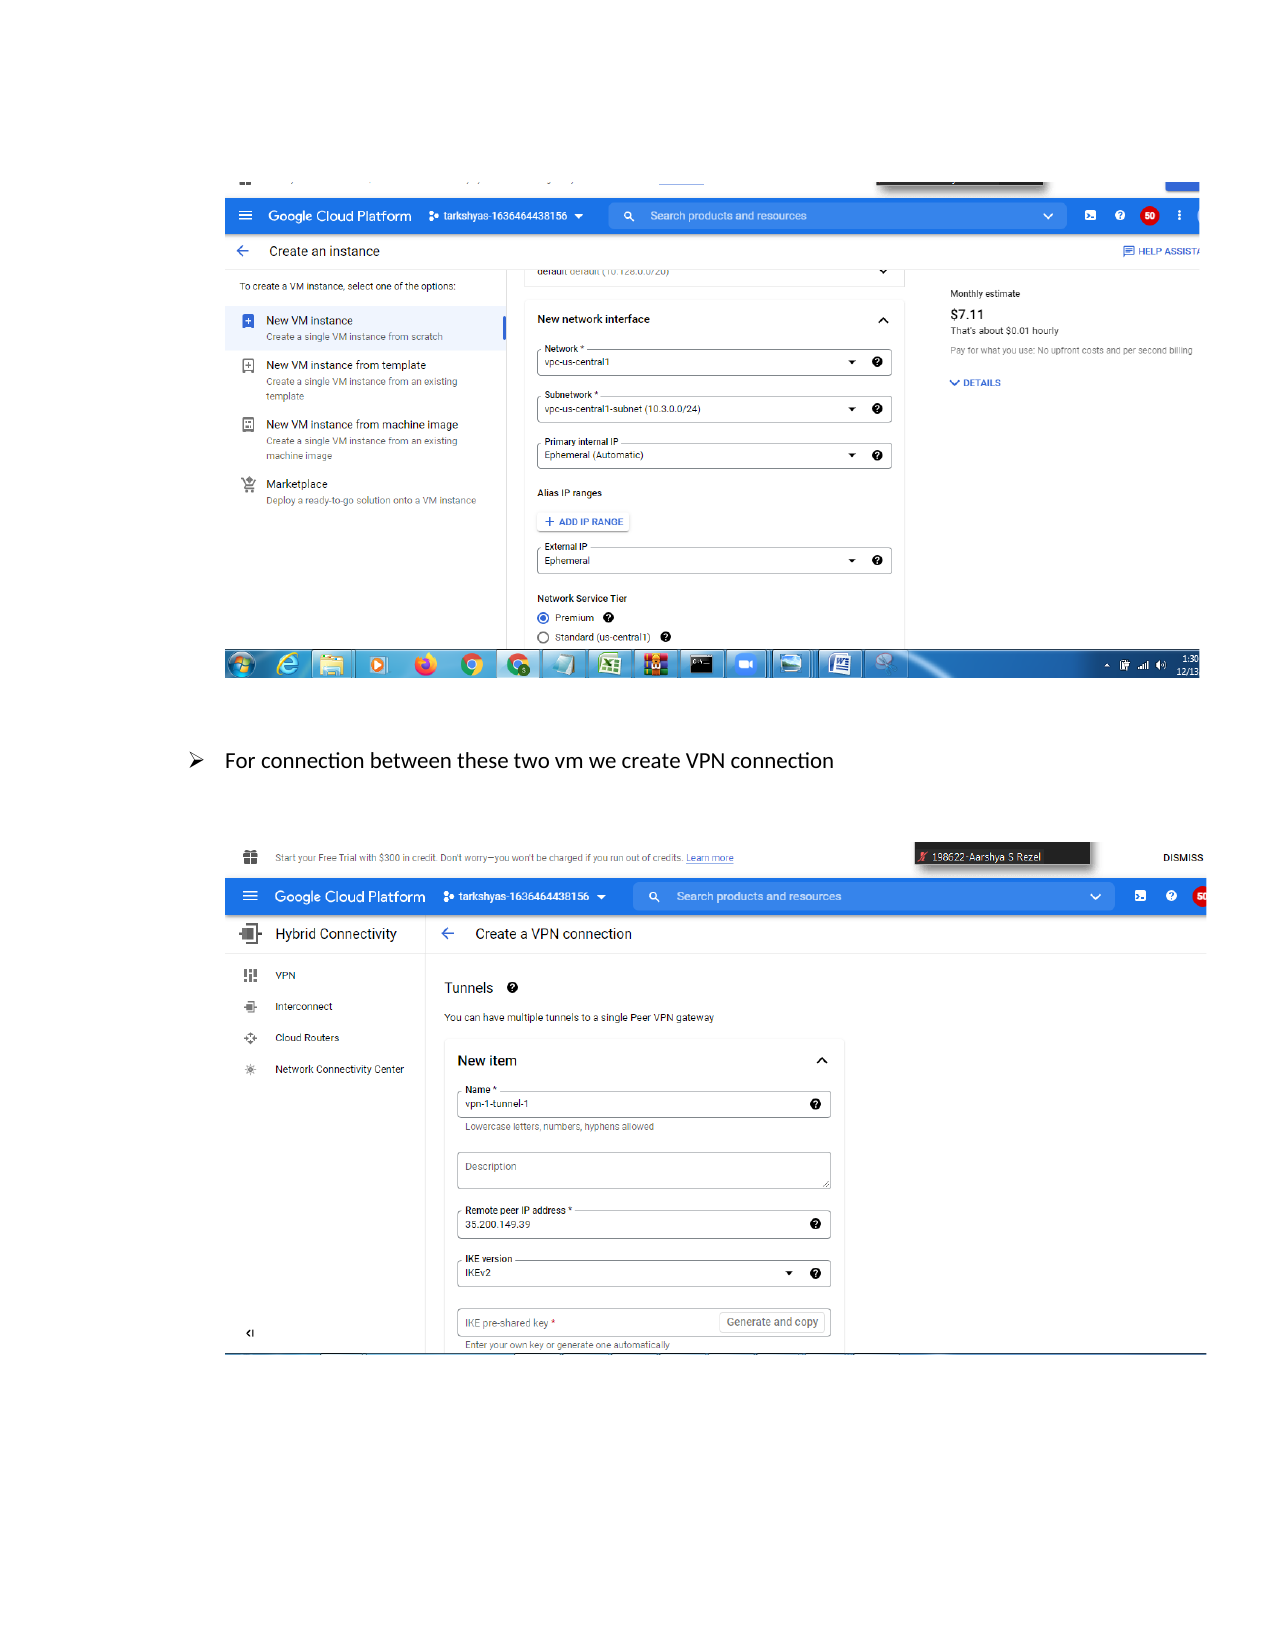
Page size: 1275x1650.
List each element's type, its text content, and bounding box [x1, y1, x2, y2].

picture [225, 182, 1200, 678]
picture [225, 842, 1207, 1355]
list For connection between these two vm we create VPN connection [187, 746, 1125, 774]
